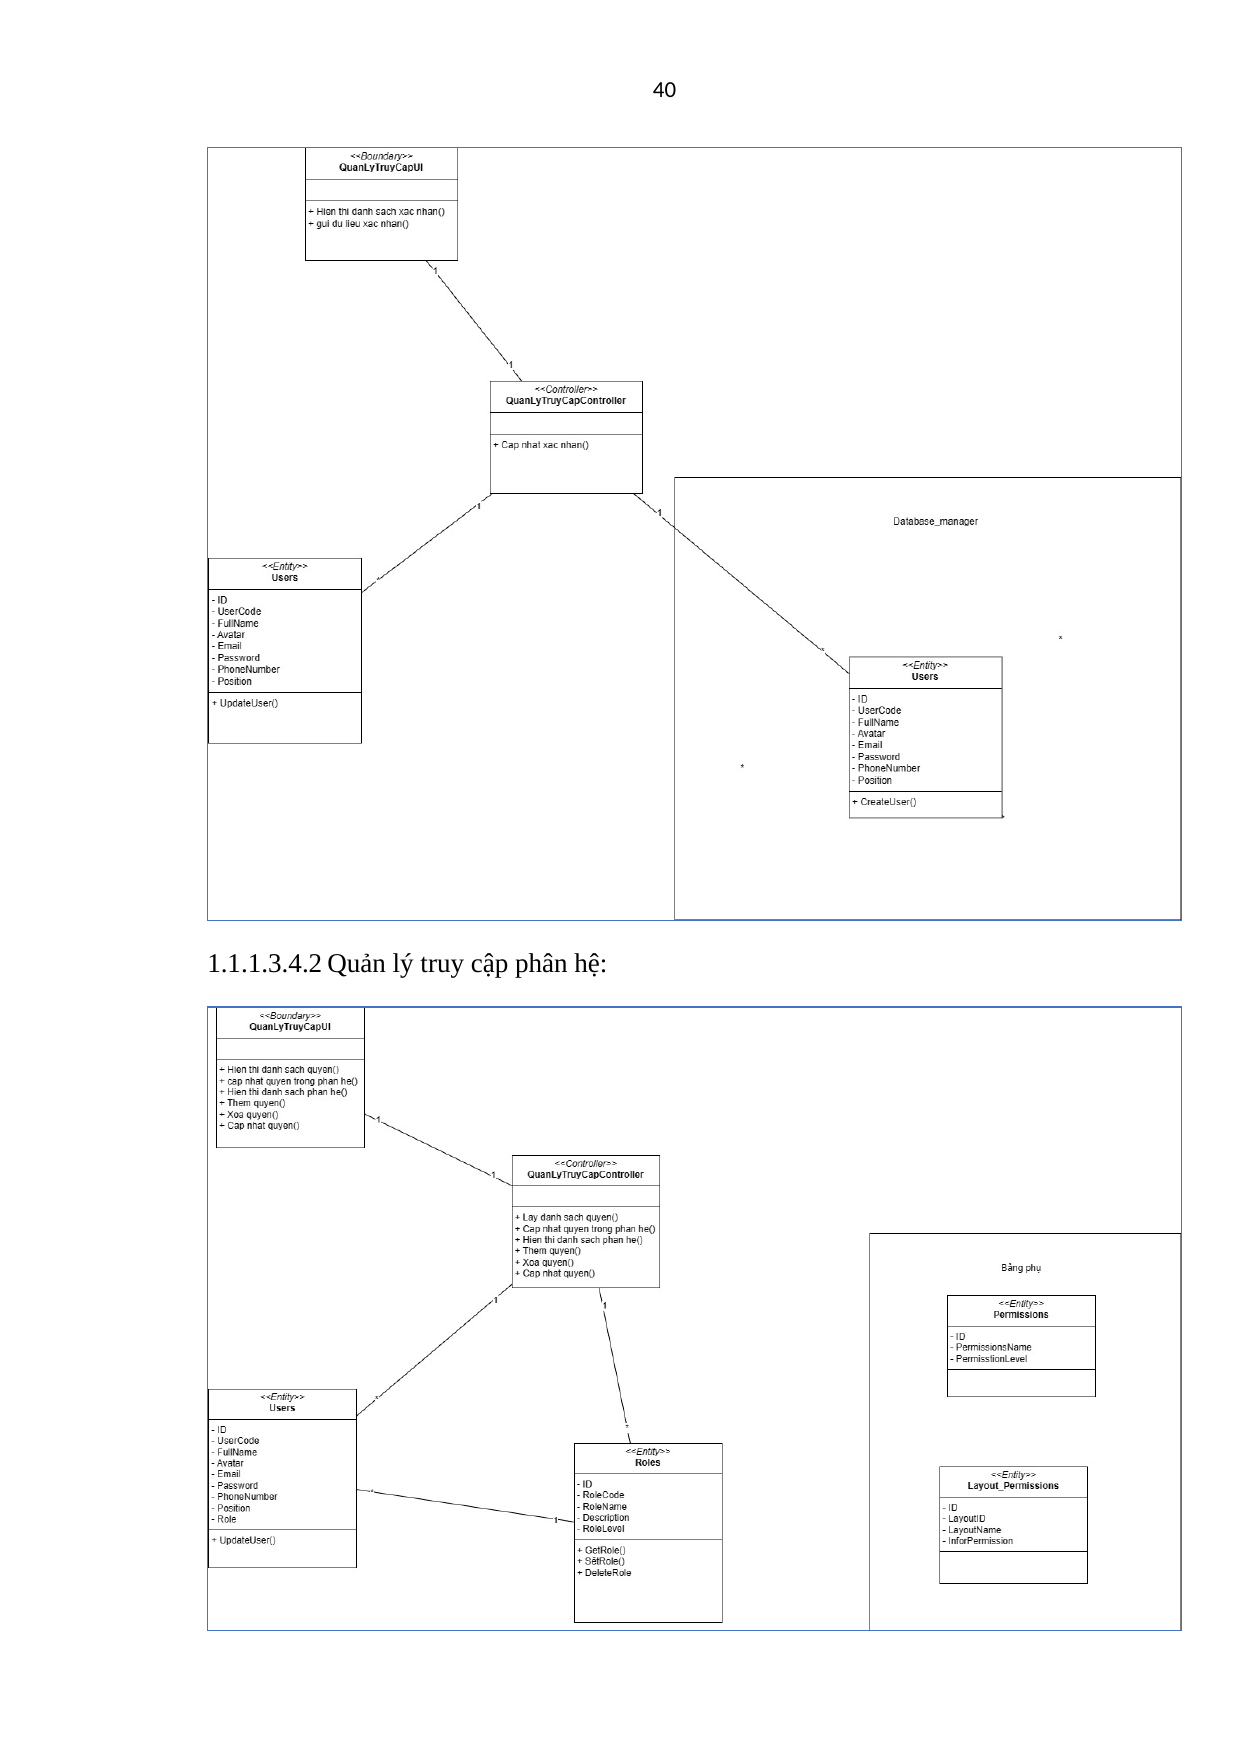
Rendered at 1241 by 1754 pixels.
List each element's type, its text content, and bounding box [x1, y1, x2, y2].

list Quản lý truy cập phân hệ: [207, 947, 1122, 978]
picture [208, 148, 1181, 920]
picture [208, 1008, 1181, 1630]
